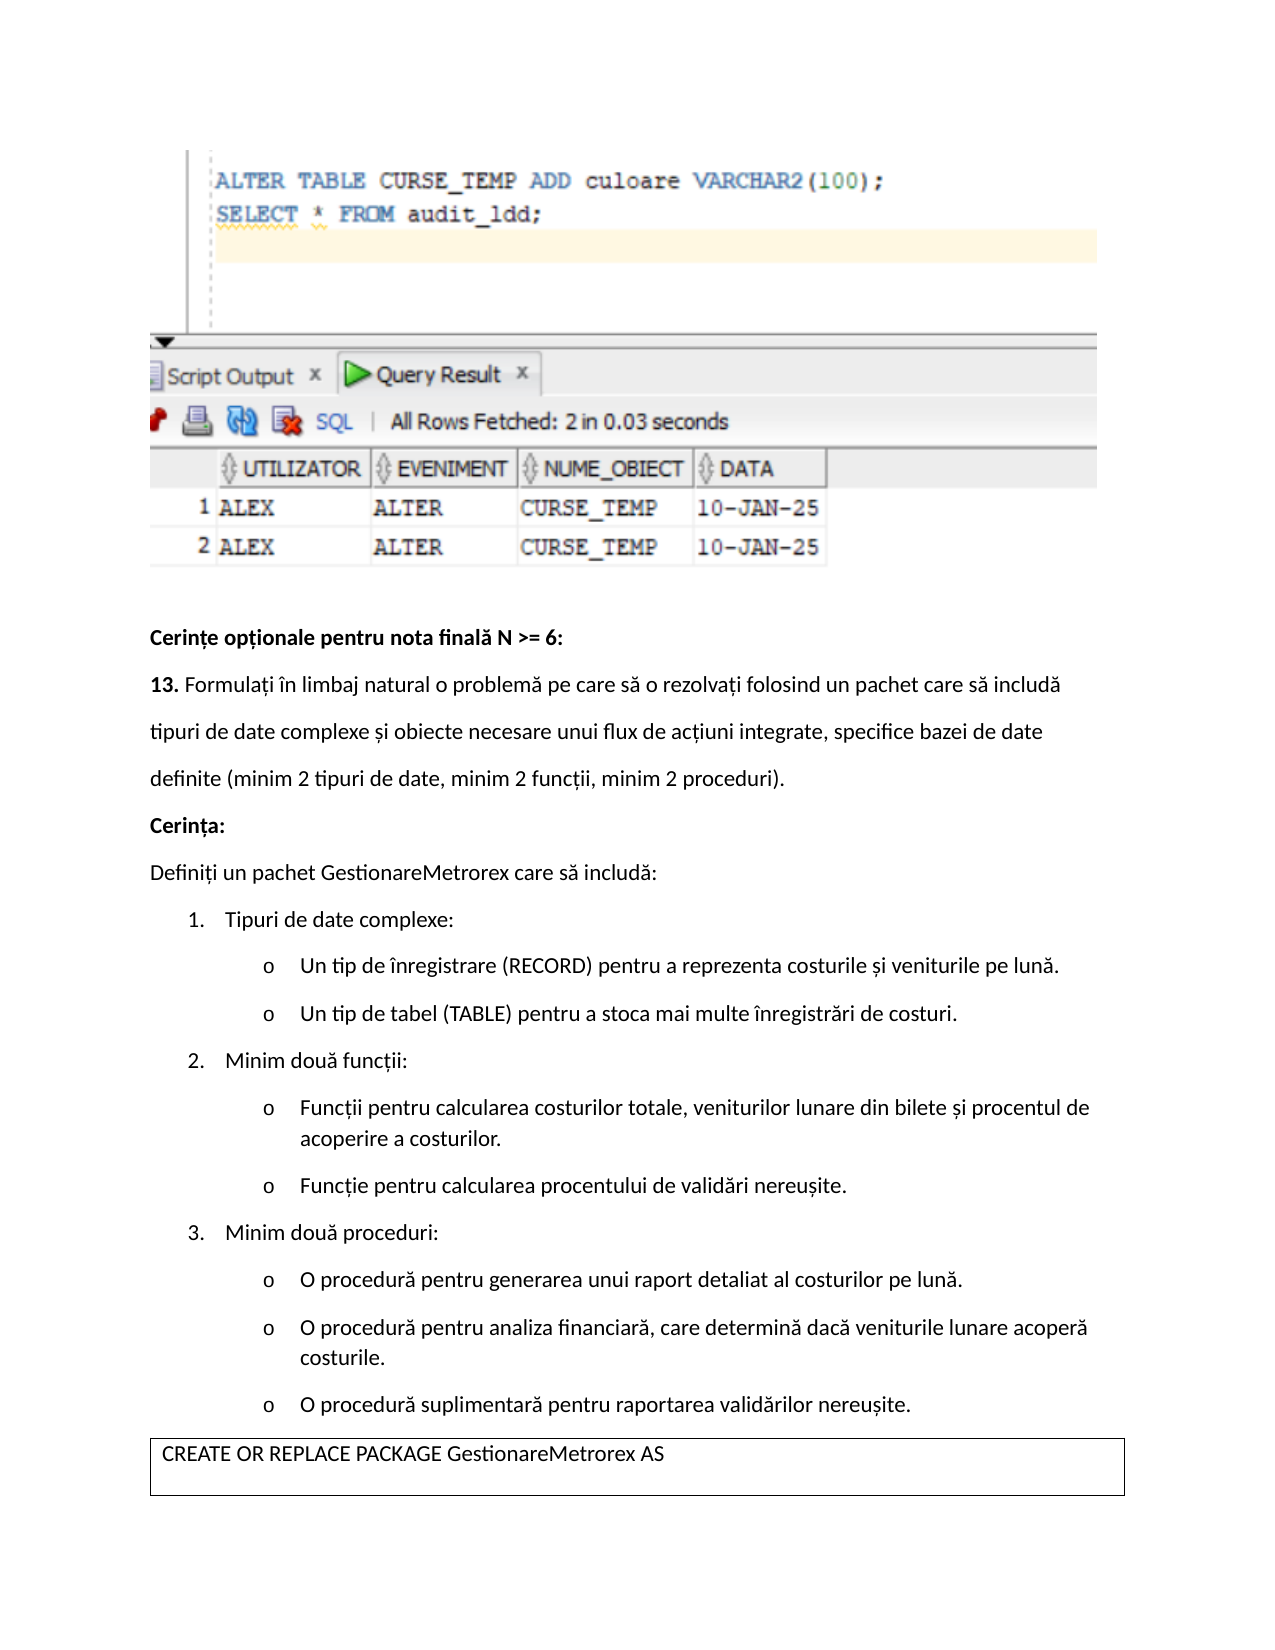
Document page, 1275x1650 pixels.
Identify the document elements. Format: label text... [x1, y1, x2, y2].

list Tipuri de date complexe: [187, 905, 1125, 933]
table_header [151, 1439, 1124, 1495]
text Cerința: [150, 811, 1125, 839]
list Un tip de tabel (TABLE) pentru a stoca mai multe înregistrări de costuri. [262, 999, 1125, 1028]
text Cerințe opționale pentru nota finală N >= 6: [150, 623, 1125, 652]
list Minim două proceduri: [187, 1218, 1125, 1246]
list O procedură suplimentară pentru raportarea validărilor nereușite. [262, 1390, 1125, 1419]
list O procedură pentru analiza financiară, care determină dacă veniturile lunare acoperă costurile. [262, 1313, 1125, 1371]
list Un tip de înregistrare (RECORD) pentru a reprezenta costurile și veniturile pe lună. [262, 952, 1125, 980]
picture [150, 150, 1097, 605]
list Funcții pentru calcularea costurilor totale, veniturilor lunare din bilete și procentul de acoperire a costurilor. [262, 1093, 1125, 1152]
list Funcție pentru calcularea procentului de validări nereușite. [262, 1171, 1125, 1199]
text 13. Formulați în limbaj natural o problemă pe care să o rezolvați folosind un pachet care să includă [150, 670, 1125, 698]
text tipuri de date complexe și obiecte necesare unui flux de acțiuni integrate, specifice bazei de date [150, 717, 1125, 745]
list O procedură pentru generarea unui raport detaliat al costurilor pe lună. [262, 1265, 1125, 1294]
text Definiți un pachet GestionareMetrorex care să includă: [150, 858, 1125, 886]
list Minim două funcții: [187, 1046, 1125, 1074]
text definite (minim 2 tipuri de date, minim 2 funcții, minim 2 proceduri). [150, 764, 1125, 792]
